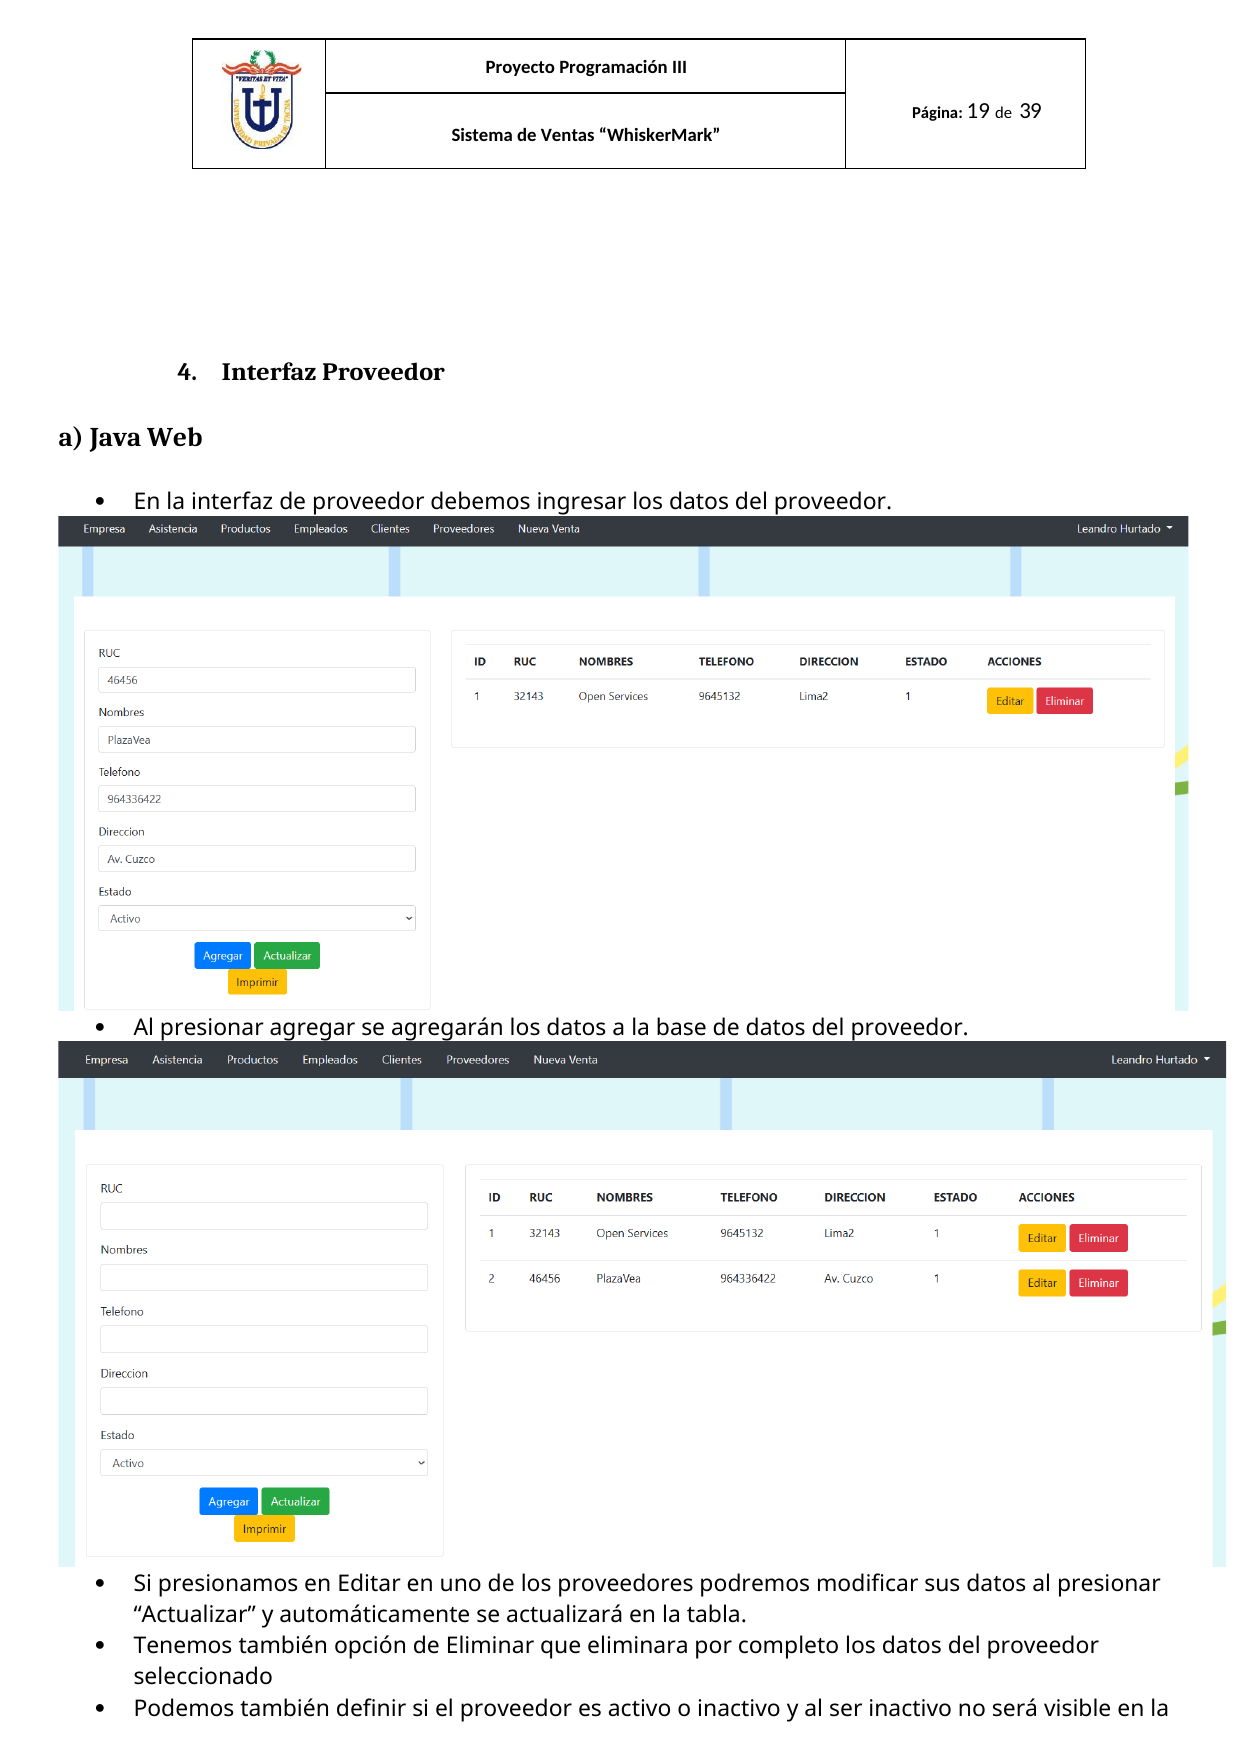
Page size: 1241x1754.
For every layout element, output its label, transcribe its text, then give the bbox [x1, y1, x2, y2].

subtitle a) Java Web [58, 422, 1226, 454]
list Tenemos también opción de Eliminar que eliminara por completo los datos del proveedor seleccionado [96, 1629, 1226, 1692]
picture [58, 1041, 1227, 1567]
picture [221, 50, 302, 149]
list Si presionamos en Editar en uno de los proveedores podremos modificar sus datos al presionar “Actualizar” y automáticamente se actualizará en la tabla. [96, 1567, 1226, 1629]
list En la interfaz de proveedor debemos ingresar los datos del proveedor. [96, 485, 1226, 516]
subtitle Interfaz Proveedor [177, 358, 1226, 387]
list Al presionar agregar se agregarán los datos a la base de datos del proveedor. [96, 1011, 1226, 1041]
list Podemos también definir si el proveedor es activo o inactivo y al ser inactivo no será visible en la tabla [96, 1692, 1226, 1723]
picture [58, 516, 1189, 1011]
